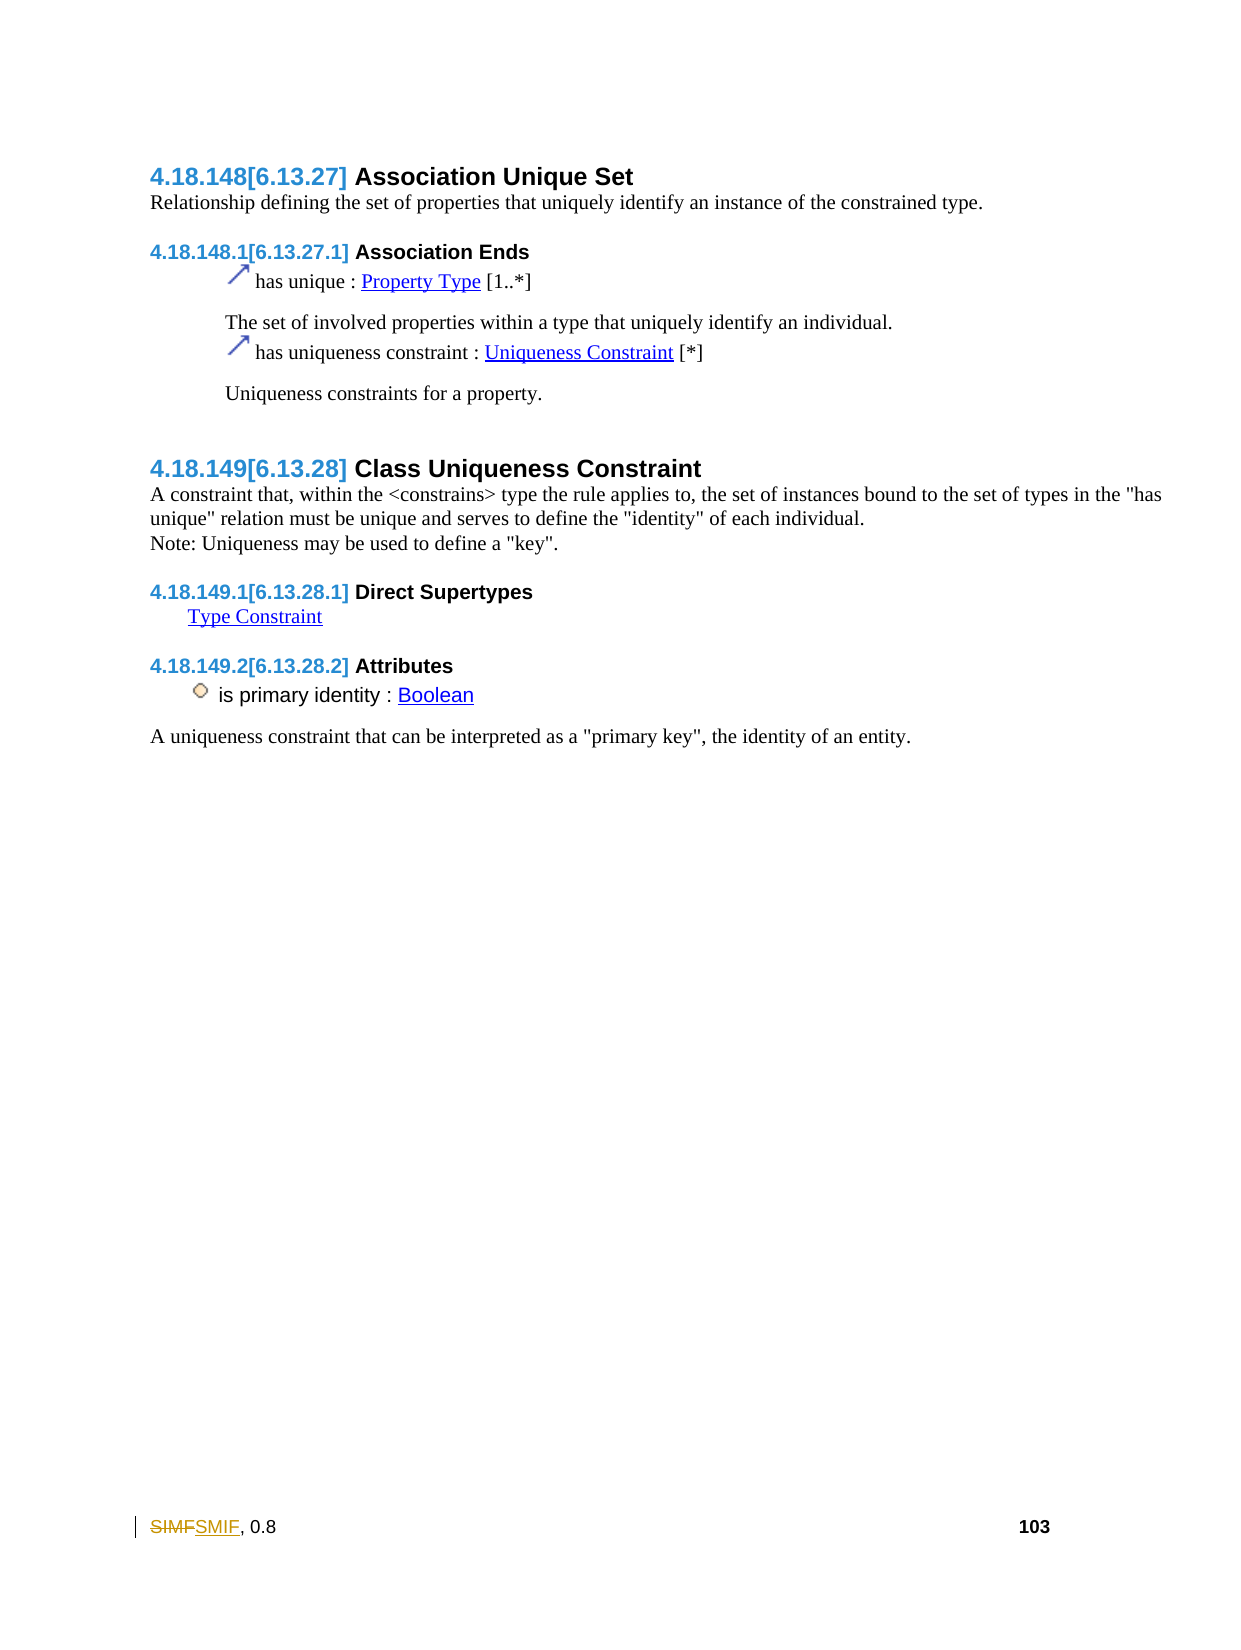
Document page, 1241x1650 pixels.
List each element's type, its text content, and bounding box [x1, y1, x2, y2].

text is primary identity : Boolean [187, 677, 1165, 707]
text Uniqueness constraints for a property. [150, 380, 1165, 404]
subtitle Class Uniqueness Constraint [150, 453, 1165, 482]
subtitle Attributes [150, 653, 1165, 677]
text Relationship defining the set of properties that uniquely identify an instance of the constrained type. [150, 190, 1165, 214]
subtitle Association Unique Set [150, 162, 1165, 190]
text has uniqueness constraint : Uniqueness Constraint [*] [150, 334, 1165, 364]
subtitle Association Ends [150, 240, 1165, 264]
subtitle Direct Supertypes [150, 580, 1165, 604]
text A uniqueness constraint that can be interpreted as a "primary key", the identity of an entity. [150, 723, 1165, 748]
text The set of involved properties within a type that uniquely identify an individual. [150, 310, 1165, 334]
text has unique : Property Type [1..*] [150, 264, 1165, 293]
text A constraint that, within the <constrains> type the rule applies to, the set of instances bound to the set of types in the "has unique" relation must be unique and serves to define the "identity" of each individual. Note: Uniqueness may be used to define a "key". [150, 482, 1165, 554]
text Type Constraint [187, 604, 1165, 628]
